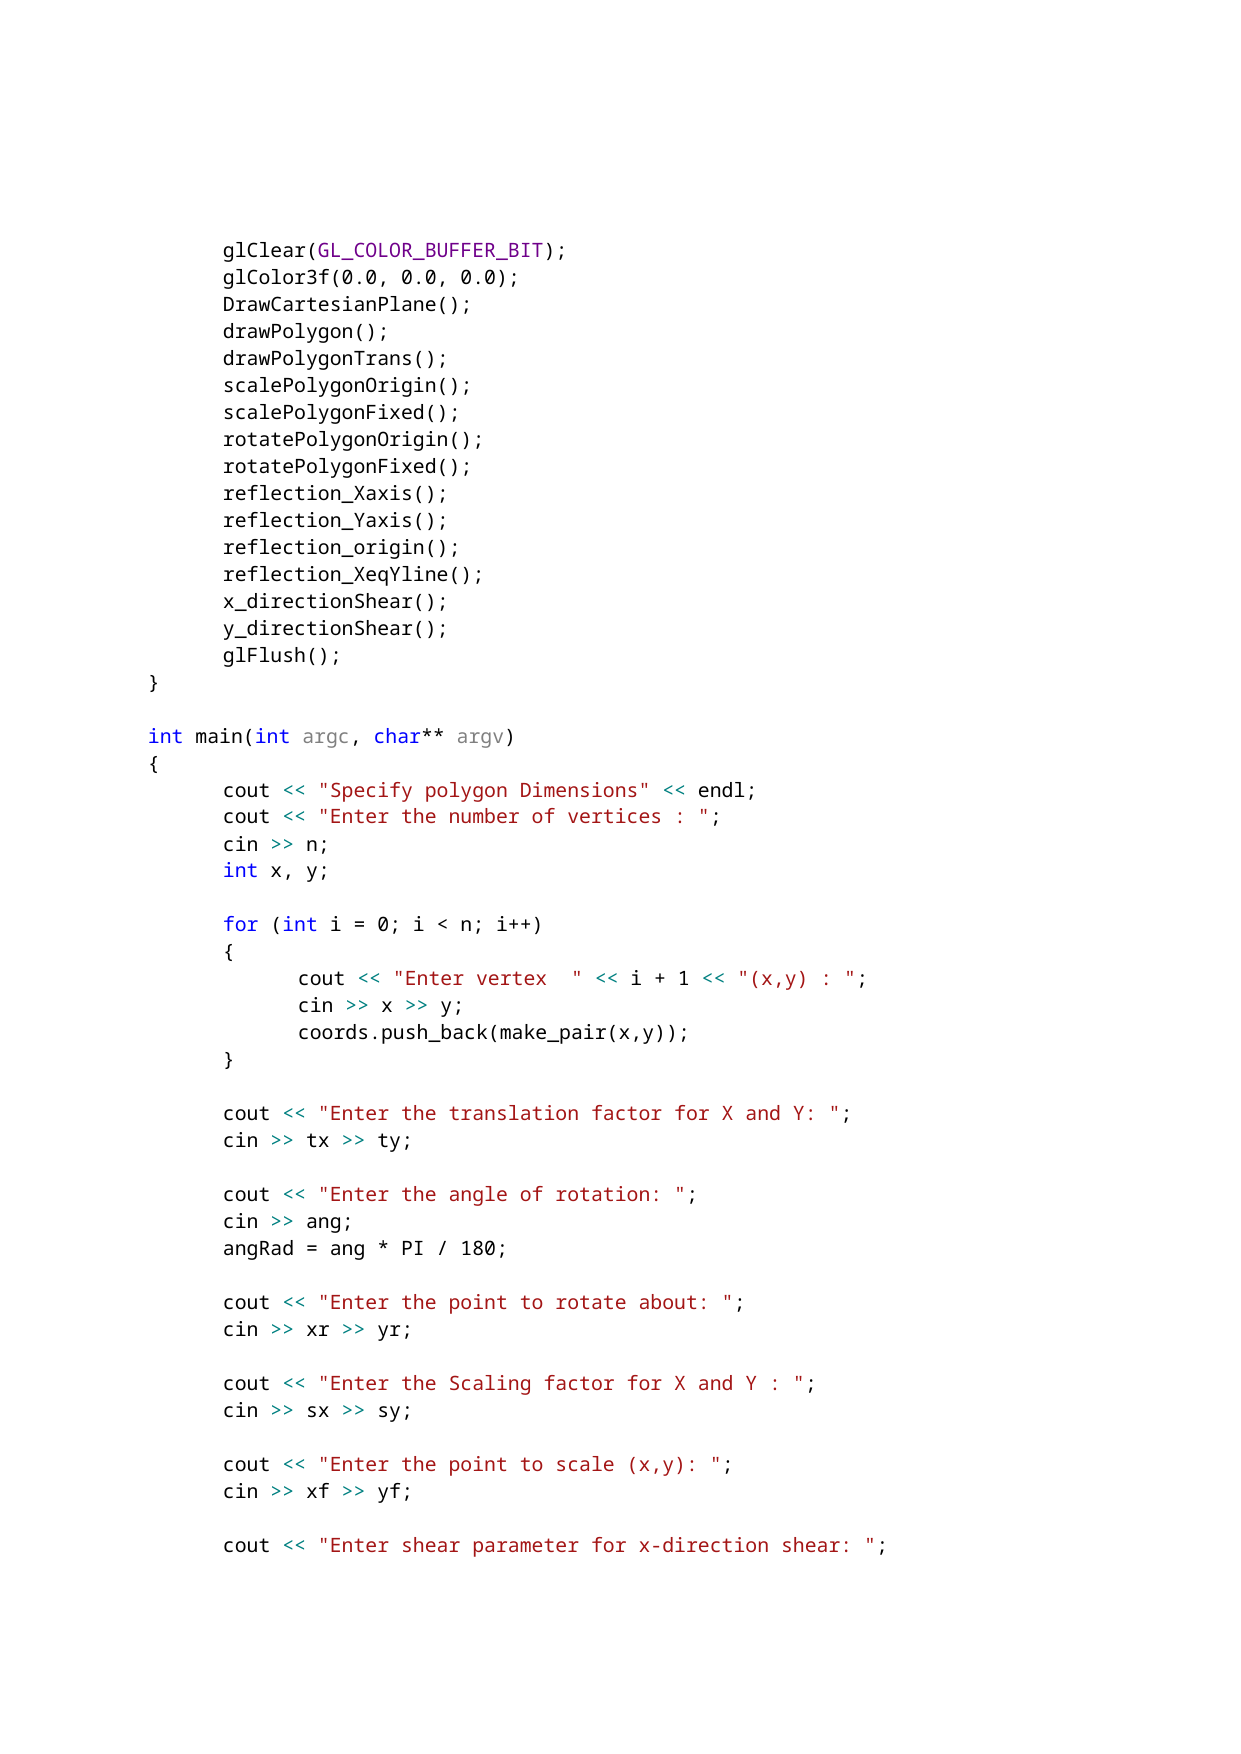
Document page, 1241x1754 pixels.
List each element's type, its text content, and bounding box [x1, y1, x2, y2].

text cin >> xf >> yf; [148, 1477, 1063, 1504]
text cout << "Enter the point to scale (x,y): "; [148, 1450, 1063, 1477]
text angRad = ang * PI / 180; [148, 1234, 1063, 1261]
text scalePolygonFixed(); [148, 398, 1063, 425]
text cout << "Enter the number of vertices : "; [148, 803, 1063, 830]
text glFlush(); [148, 641, 1063, 668]
text cout << "Enter the point to rotate about: "; [148, 1288, 1063, 1315]
text cout << "Enter the Scaling factor for X and Y : "; [148, 1369, 1063, 1396]
text coords.push_back(make_pair(x,y)); [148, 1019, 1063, 1046]
text for (int i = 0; i < n; i++) [148, 911, 1063, 938]
text cout << "Enter vertex " << i + 1 << "(x,y) : "; [148, 965, 1063, 992]
text reflection_origin(); [148, 533, 1063, 560]
text cout << "Enter shear parameter for x-direction shear: "; [148, 1531, 1063, 1558]
text scalePolygonOrigin(); [148, 371, 1063, 398]
text { [148, 749, 1063, 776]
text int x, y; [148, 857, 1063, 884]
text cin >> sx >> sy; [148, 1396, 1063, 1423]
text reflection_XeqYline(); [148, 560, 1063, 587]
text cin >> x >> y; [148, 992, 1063, 1019]
text cout << "Enter the translation factor for X and Y: "; [148, 1099, 1063, 1127]
text DrawCartesianPlane(); [148, 290, 1063, 317]
text } [148, 1046, 1063, 1073]
text int main(int argc, char** argv) [148, 722, 1063, 749]
text cout << "Specify polygon Dimensions" << endl; [148, 776, 1063, 803]
text reflection_Yaxis(); [148, 506, 1063, 533]
text drawPolygonTrans(); [148, 344, 1063, 371]
text rotatePolygonOrigin(); [148, 425, 1063, 452]
text { [148, 938, 1063, 965]
text cin >> xr >> yr; [148, 1315, 1063, 1342]
text y_directionShear(); [148, 614, 1063, 641]
text glColor3f(0.0, 0.0, 0.0); [148, 263, 1063, 290]
text glClear(GL_COLOR_BUFFER_BIT); [148, 236, 1063, 263]
text cout << "Enter the angle of rotation: "; [148, 1181, 1063, 1207]
text x_directionShear(); [148, 587, 1063, 614]
text reflection_Xaxis(); [148, 479, 1063, 506]
text } [148, 668, 1063, 695]
text cin >> tx >> ty; [148, 1127, 1063, 1153]
text drawPolygon(); [148, 317, 1063, 344]
text rotatePolygonFixed(); [148, 452, 1063, 479]
text cin >> ang; [148, 1207, 1063, 1234]
text cin >> n; [148, 830, 1063, 857]
